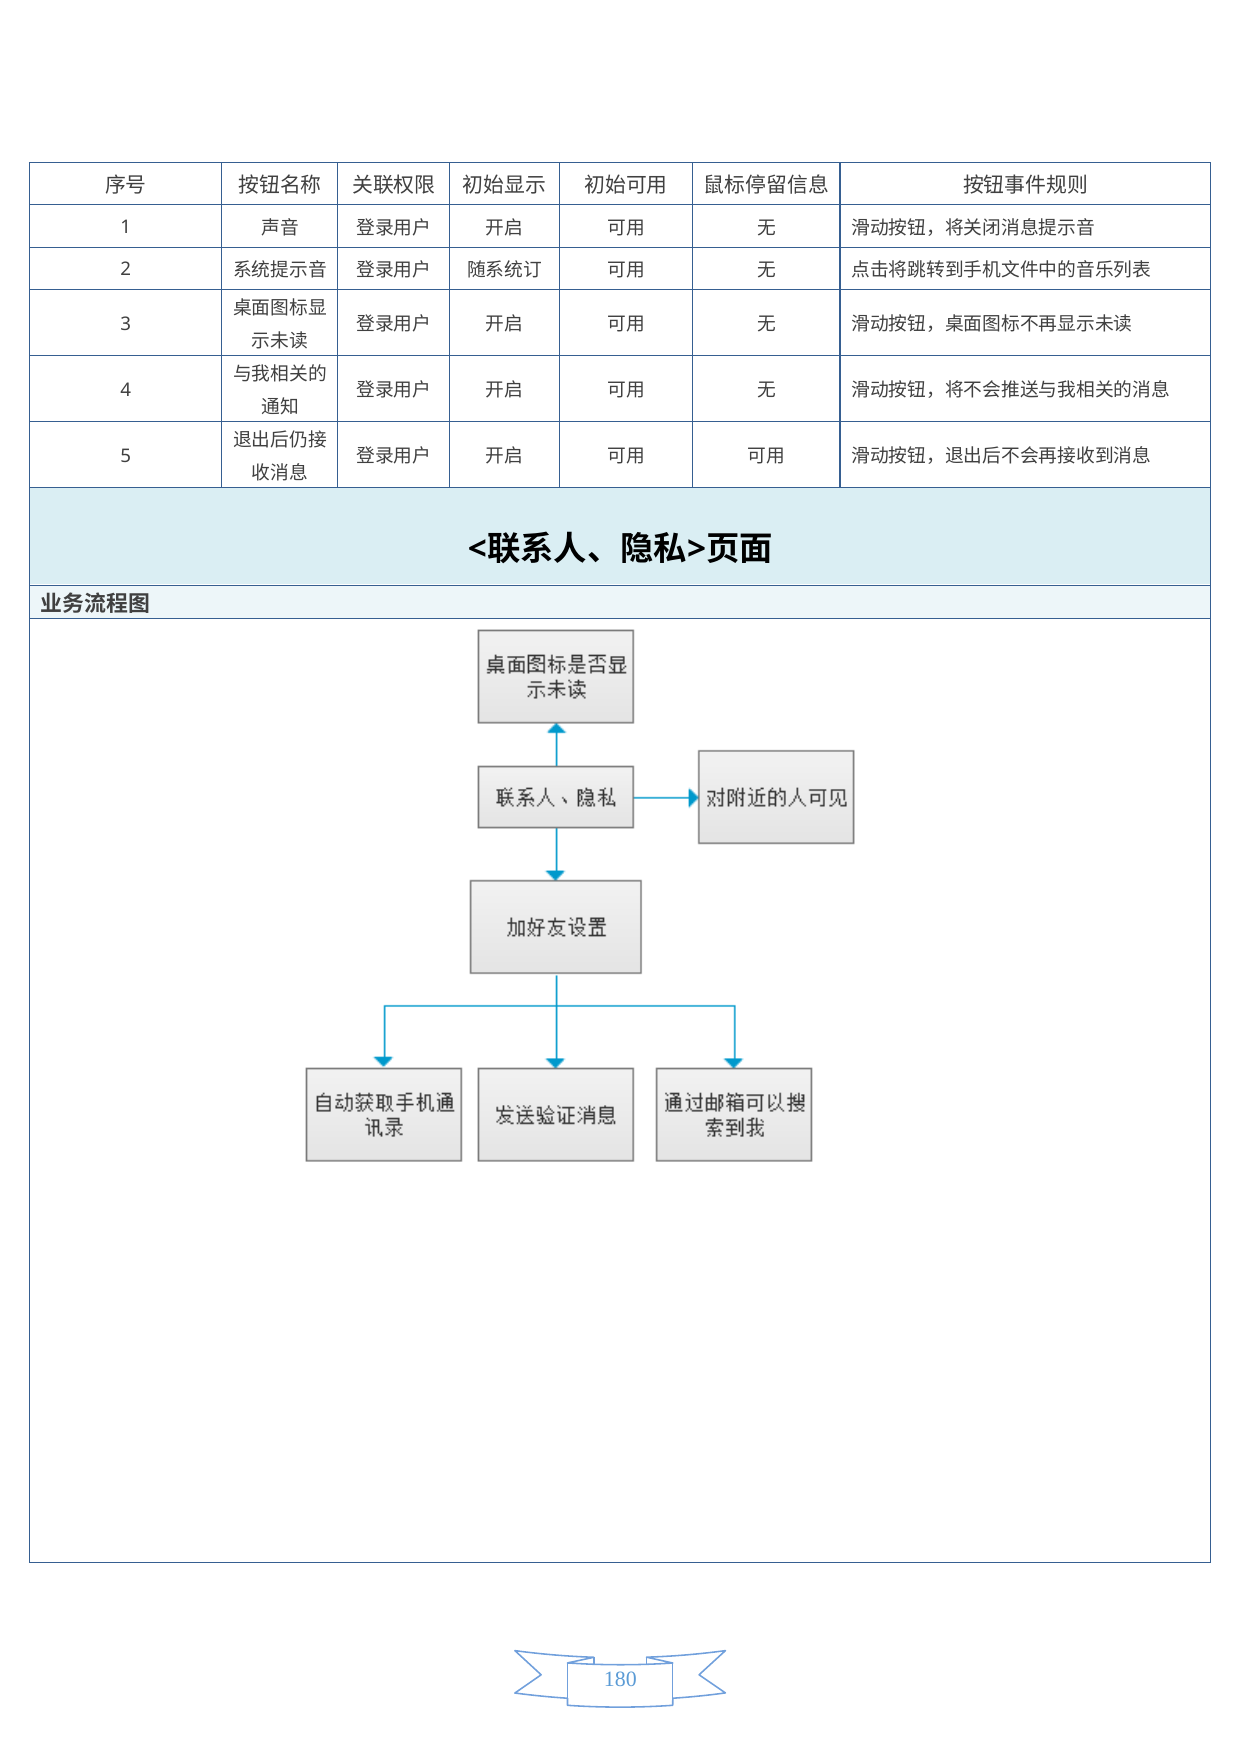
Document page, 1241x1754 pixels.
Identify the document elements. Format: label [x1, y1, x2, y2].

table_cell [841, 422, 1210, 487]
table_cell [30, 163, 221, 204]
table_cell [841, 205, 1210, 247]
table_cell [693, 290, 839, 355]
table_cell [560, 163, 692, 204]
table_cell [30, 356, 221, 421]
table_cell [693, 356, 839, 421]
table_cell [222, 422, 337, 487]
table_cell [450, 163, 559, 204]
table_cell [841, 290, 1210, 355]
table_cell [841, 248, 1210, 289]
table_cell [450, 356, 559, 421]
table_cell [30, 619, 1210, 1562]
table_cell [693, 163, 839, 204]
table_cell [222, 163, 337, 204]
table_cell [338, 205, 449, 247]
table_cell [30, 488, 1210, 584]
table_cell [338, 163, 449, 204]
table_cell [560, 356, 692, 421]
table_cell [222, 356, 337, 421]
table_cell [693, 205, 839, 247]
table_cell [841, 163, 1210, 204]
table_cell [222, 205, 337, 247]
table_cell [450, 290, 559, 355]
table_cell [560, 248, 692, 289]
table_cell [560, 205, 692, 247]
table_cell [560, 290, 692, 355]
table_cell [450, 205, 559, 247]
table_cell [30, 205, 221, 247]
picture [281, 619, 875, 1176]
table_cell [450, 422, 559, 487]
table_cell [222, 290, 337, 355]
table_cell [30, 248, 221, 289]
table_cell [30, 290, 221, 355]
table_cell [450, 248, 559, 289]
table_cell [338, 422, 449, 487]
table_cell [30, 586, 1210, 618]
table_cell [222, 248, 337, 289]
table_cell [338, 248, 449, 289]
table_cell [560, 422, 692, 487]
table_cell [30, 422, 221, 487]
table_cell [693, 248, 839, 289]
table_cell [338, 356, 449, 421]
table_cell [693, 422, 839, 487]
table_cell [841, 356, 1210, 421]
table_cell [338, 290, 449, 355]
